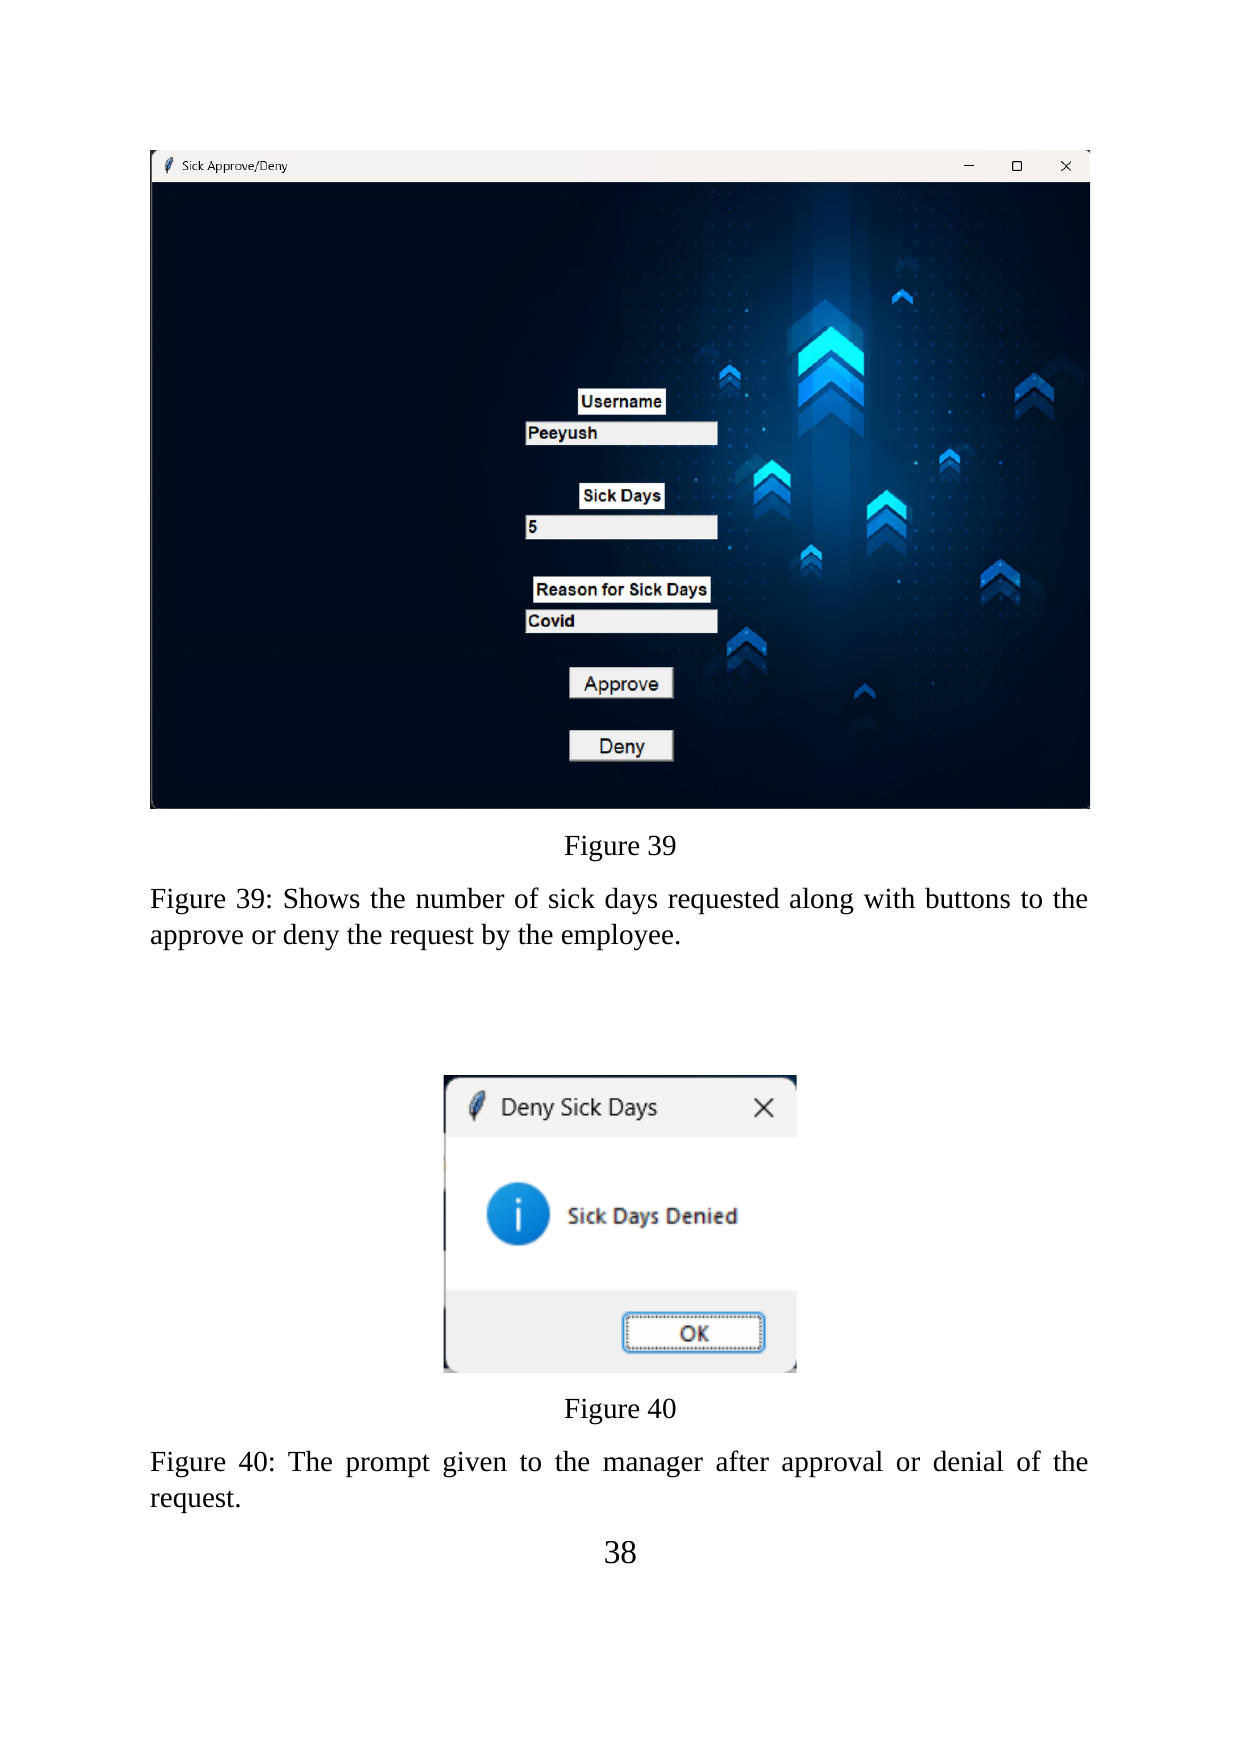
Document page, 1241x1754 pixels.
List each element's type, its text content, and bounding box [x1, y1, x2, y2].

text Figure 39: Shows the number of sick days requested along with buttons to the approve or deny the request by the employee. [150, 881, 1090, 950]
picture [150, 150, 1091, 809]
text Figure 39 [150, 828, 1090, 861]
text 38 [150, 1533, 1090, 1571]
text Figure 40: The prompt given to the manager after approval or denial of the request. [150, 1444, 1090, 1513]
text Figure 40 [150, 1391, 1090, 1424]
picture [443, 1075, 797, 1373]
